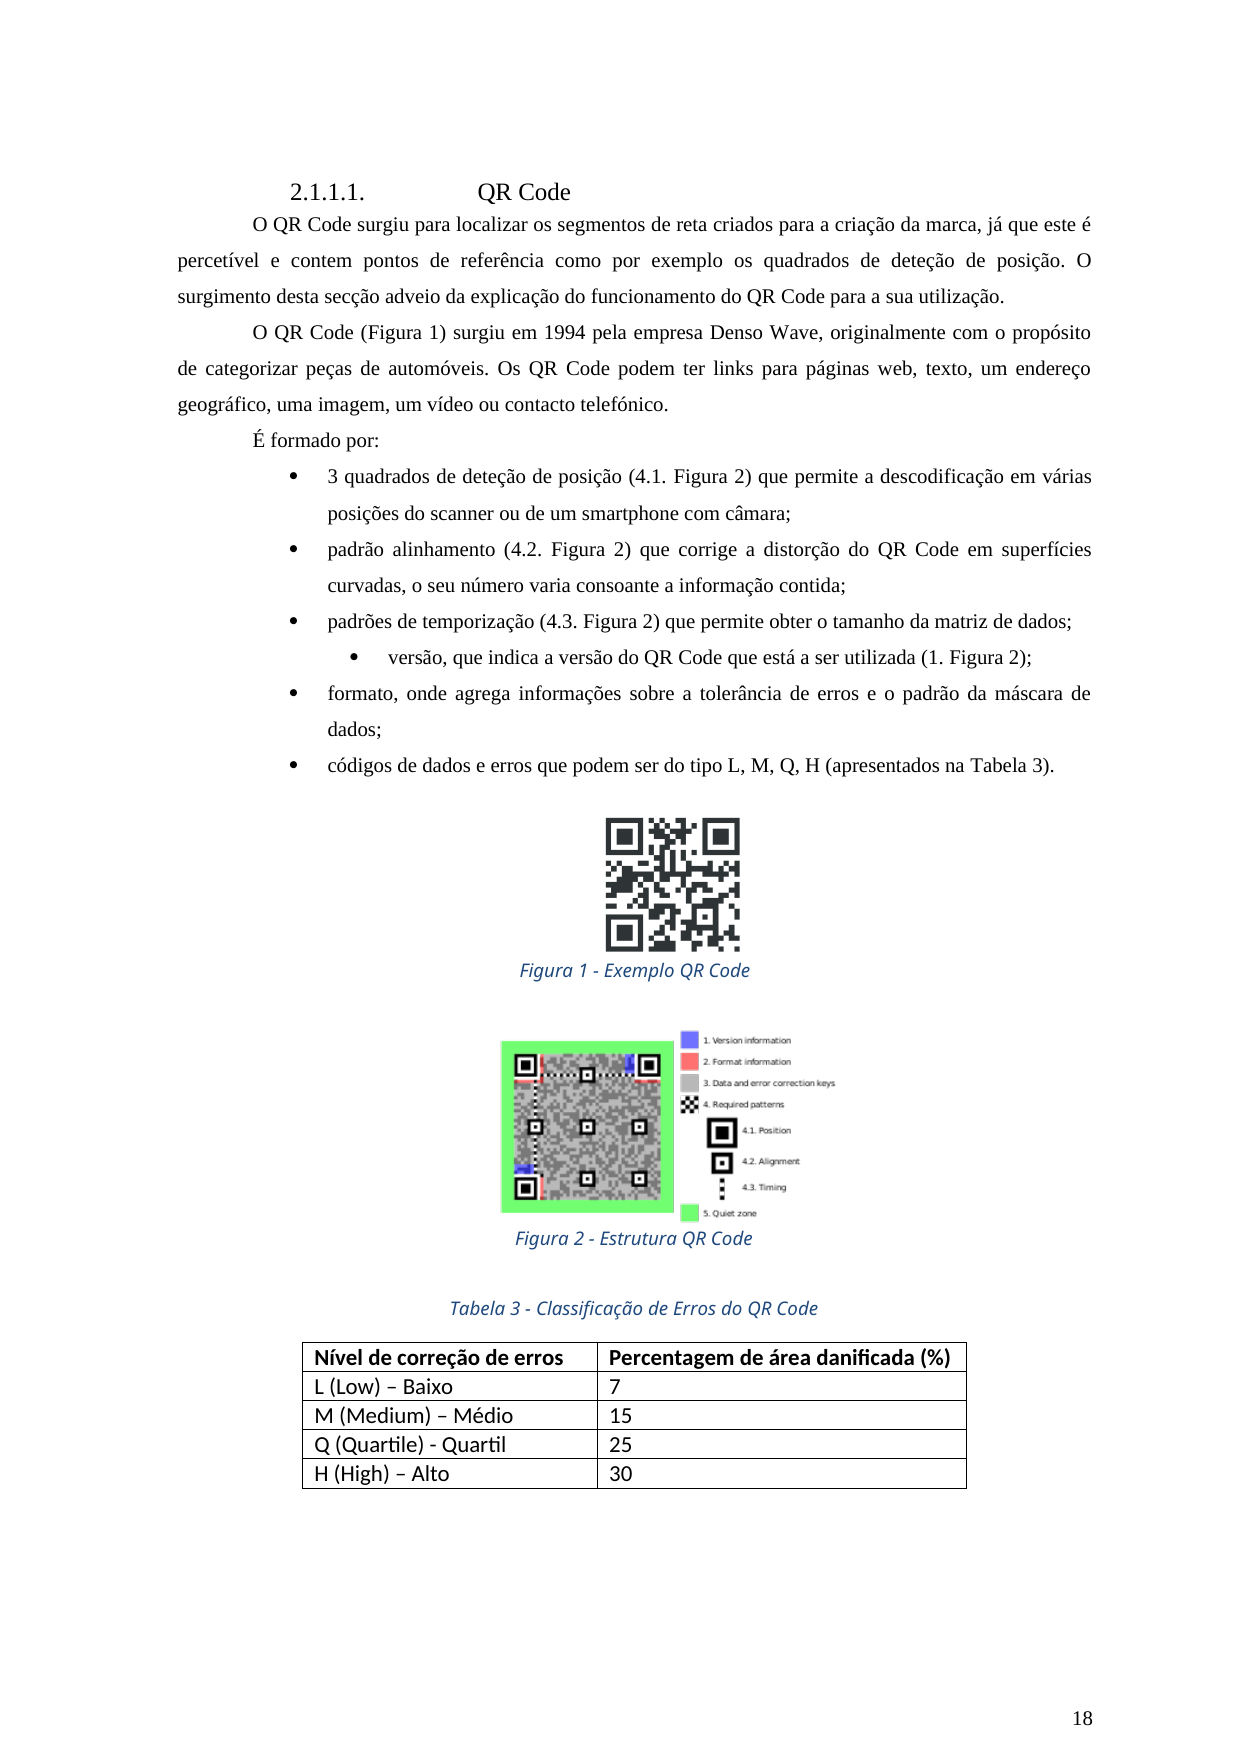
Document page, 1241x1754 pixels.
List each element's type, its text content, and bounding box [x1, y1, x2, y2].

text Tabela 3 - Classificação de Erros do QR Code [177, 1296, 1092, 1321]
subtitle QR Code [290, 177, 1092, 206]
text O QR Code surgiu para localizar os segmentos de reta criados para a criação da marca, já que este é percetível e contem pontos de referência como por exemplo os quadrados de deteção de posição. O surgimento desta secção adveio da explicação do funcionamento do QR Code para a sua utilização. [177, 212, 1092, 308]
text O QR Code (Figura 1) surgiu em 1994 pela empresa Denso Wave, originalmente com o propósito de categorizar peças de automóveis. Os QR Code podem ter links para páginas web, texto, um endereço geográfico, uma imagem, um vídeo ou contacto telefónico. [177, 320, 1092, 416]
table_cell H (High) – Alto [303, 1459, 597, 1487]
table_cell 25 [598, 1430, 966, 1458]
table_cell L (Low) – Baixo [303, 1372, 597, 1400]
text É formado por: [177, 428, 1092, 452]
list códigos de dados e erros que podem ser do tipo L, M, Q, H (apresentados na Tabela 3). [290, 753, 1092, 777]
picture [495, 1027, 850, 1226]
table_header Nível de correção de erros [303, 1343, 597, 1371]
list padrão alinhamento (4.2. Figura 2) que corrige a distorção do QR Code em superfícies curvadas, o seu número varia consoante a informação contida; [290, 537, 1092, 597]
list versão, que indica a versão do QR Code que está a ser utilizada (1. Figura 2); [290, 645, 1092, 669]
list formato, onde agrega informações sobre a tolerância de erros e o padrão da máscara de dados; [290, 681, 1092, 741]
picture [600, 812, 745, 957]
table_cell M (Medium) – Médio [303, 1401, 597, 1429]
list padrões de temporização (4.3. Figura 2) que permite obter o tamanho da matriz de dados; [290, 609, 1092, 633]
table_cell 15 [598, 1401, 966, 1429]
table_header Percentagem de área danificada (%) [598, 1343, 966, 1371]
table_cell 30 [598, 1459, 966, 1487]
list 3 quadrados de deteção de posição (4.1. Figura 2) que permite a descodificação em várias posições do scanner ou de um smartphone com câmara; [290, 464, 1092, 524]
table_cell 7 [598, 1372, 966, 1400]
text Figura 1 - Exemplo QR Code [177, 957, 1092, 982]
table_cell Q (Quartile) - Quartil [303, 1430, 597, 1458]
text Figura 2 - Estrutura QR Code [177, 1225, 1092, 1251]
